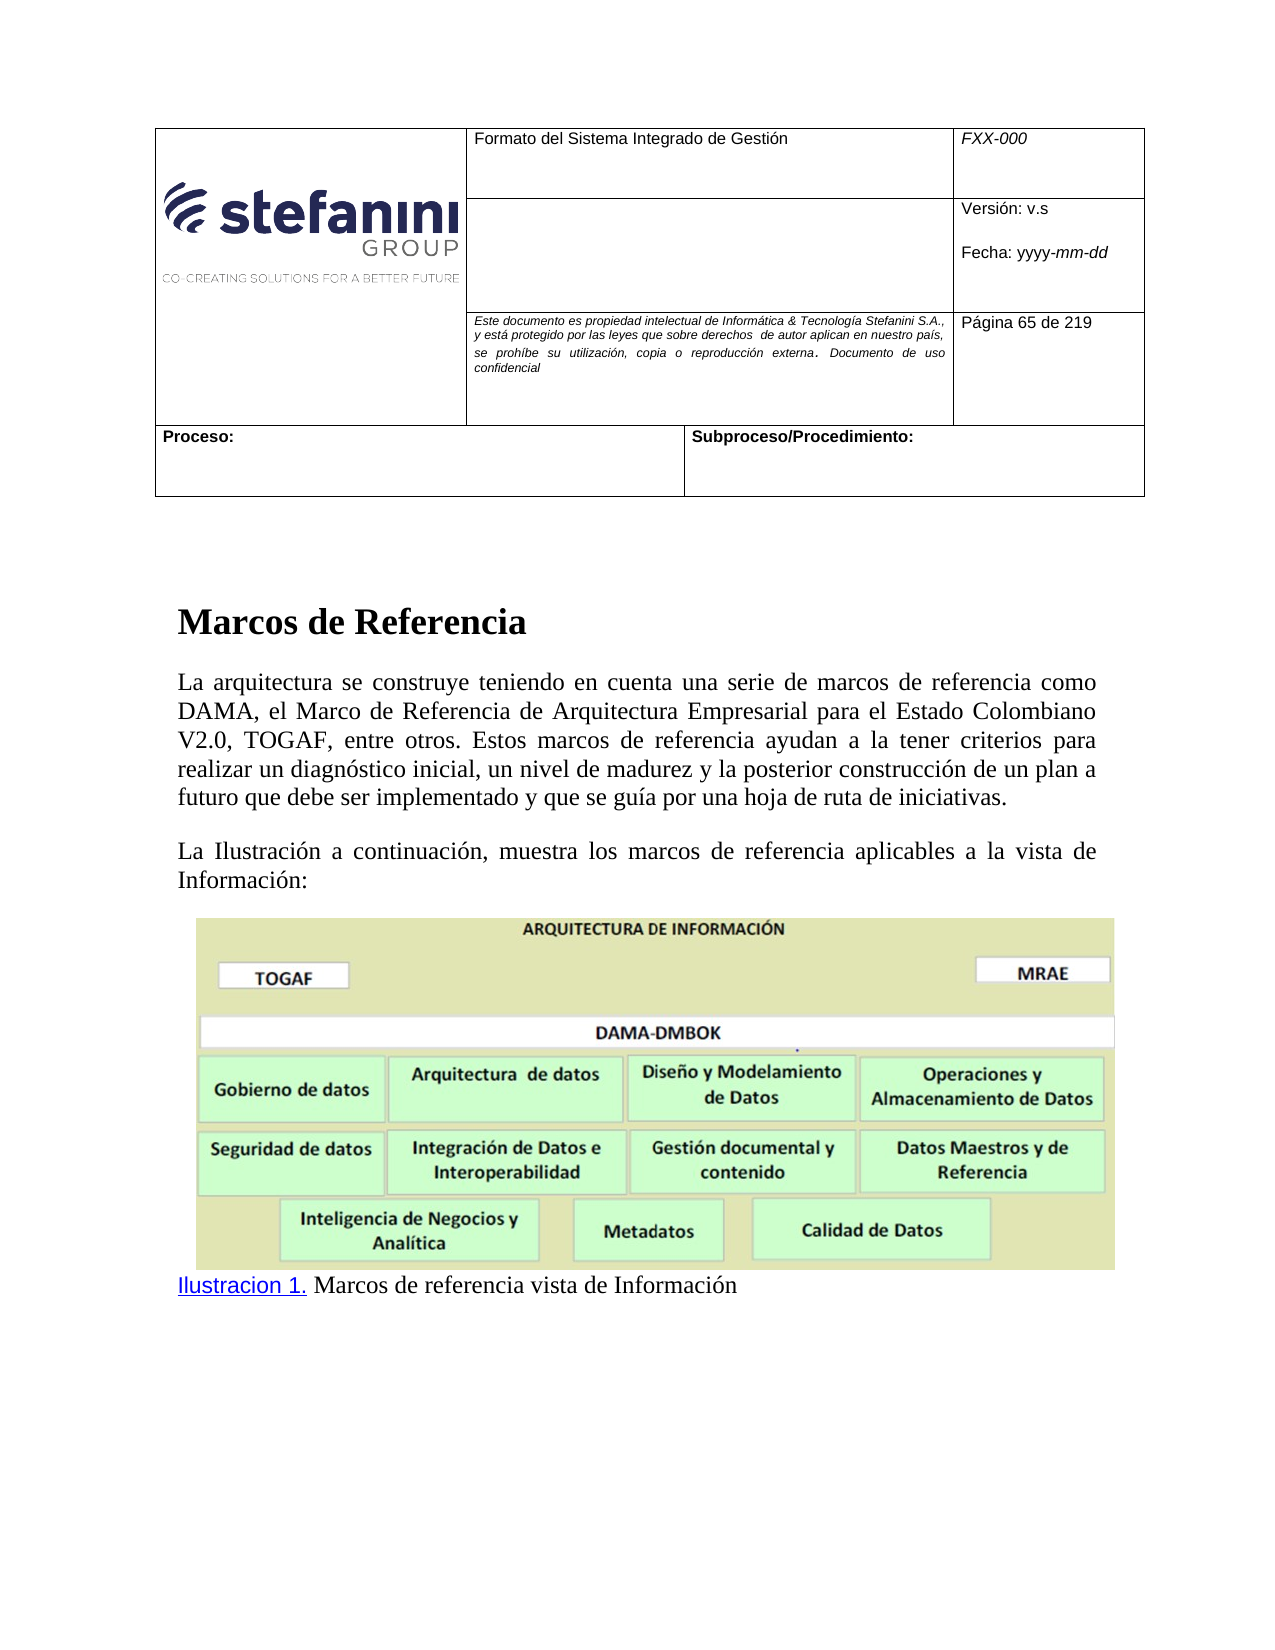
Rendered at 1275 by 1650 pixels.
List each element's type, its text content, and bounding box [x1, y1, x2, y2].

text La arquitectura se construye teniendo en cuenta una serie de marcos de referencia como DAMA, el Marco de Referencia de Arquitectura Empresarial para el Estado Colombiano V2.0, TOGAF, entre otros. Estos marcos de referencia ayudan a la tener criterios para realizar un diagnóstico inicial, un nivel de madurez y la posterior construcción de un plan a futuro que debe ser implementado y que se guía por una hoja de ruta de iniciativas. [177, 667, 1098, 811]
subtitle Marcos de Referencia [177, 599, 1098, 642]
picture [162, 182, 460, 286]
text La Ilustración a continuación, muestra los marcos de referencia aplicables a la vista de Información: [177, 836, 1098, 894]
picture [196, 918, 1115, 1270]
